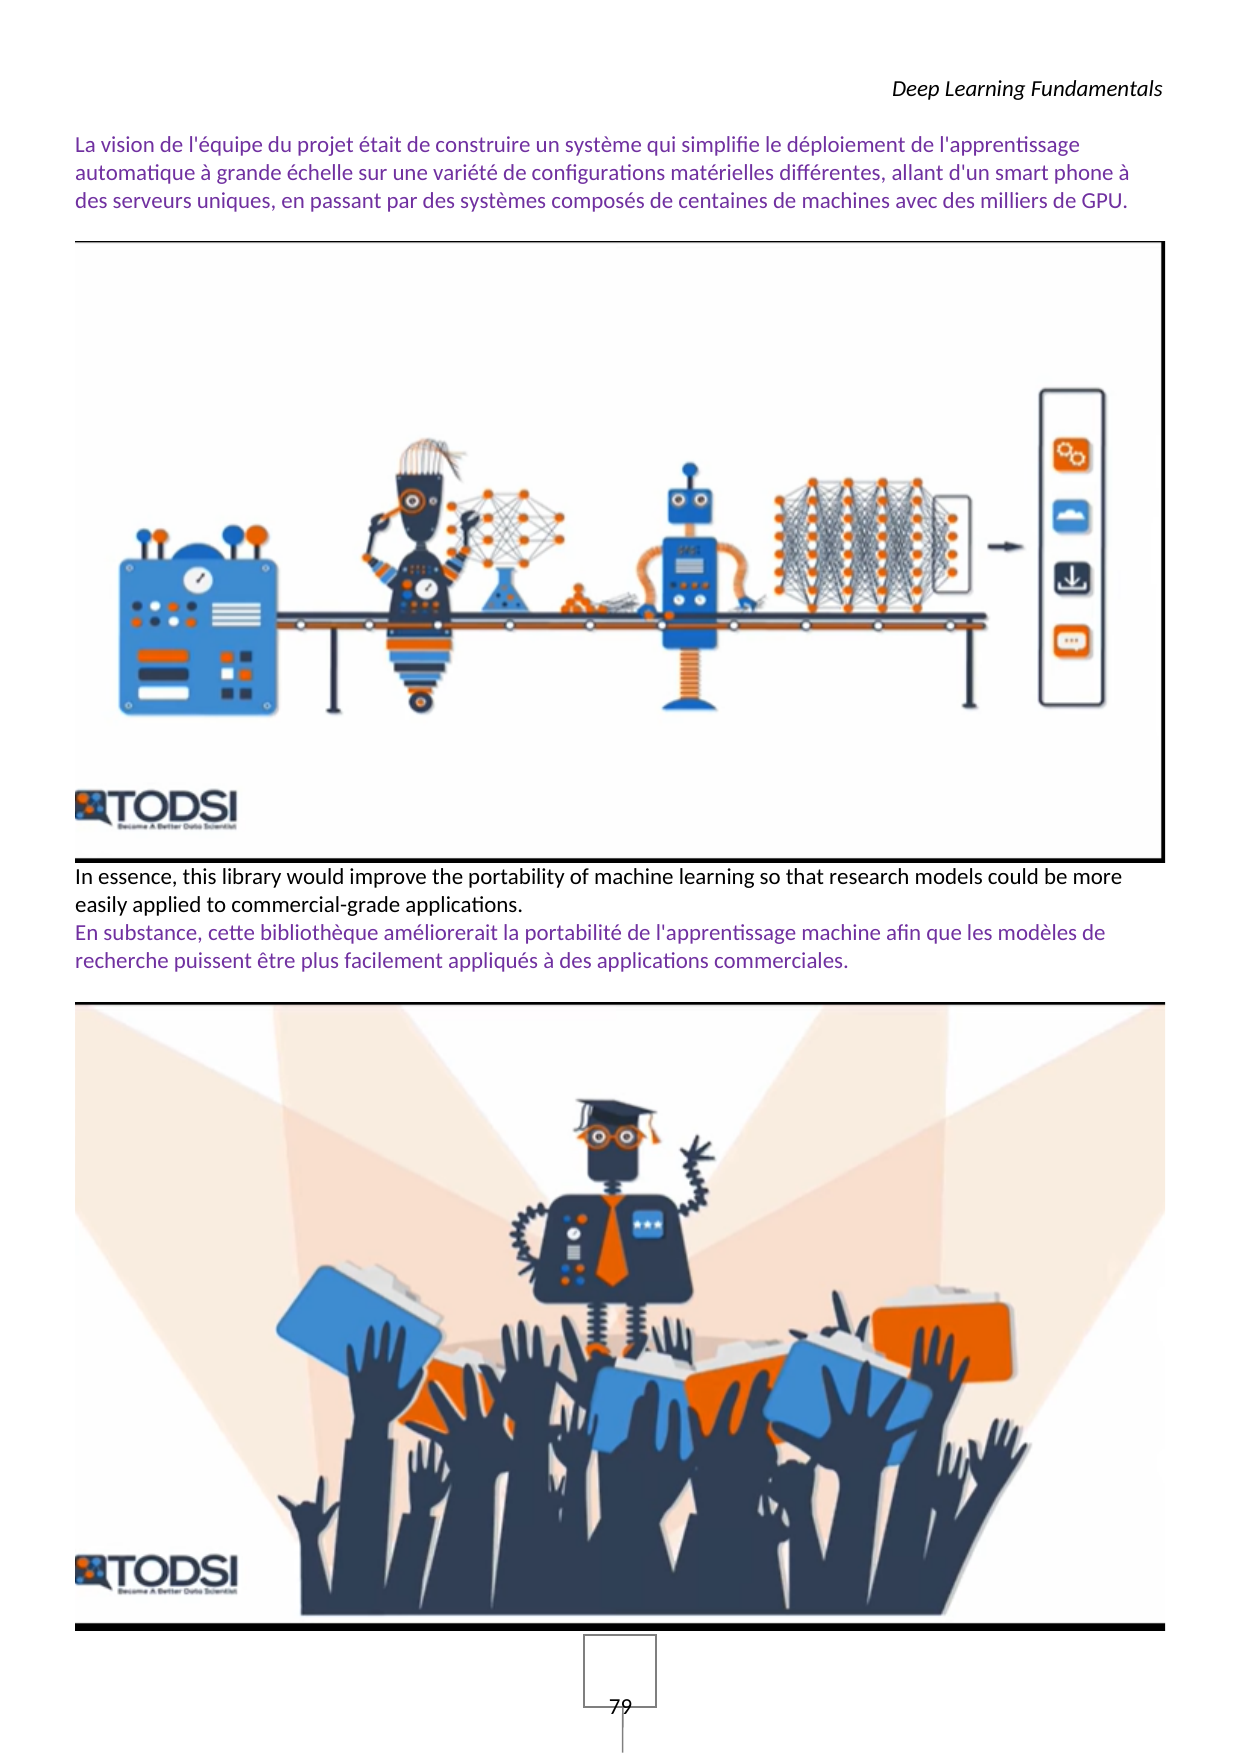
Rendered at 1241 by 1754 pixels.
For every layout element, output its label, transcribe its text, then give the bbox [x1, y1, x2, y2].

picture [75, 241, 1166, 863]
text En substance, cette bibliothèque améliorerait la portabilité de l'apprentissage machine afin que les modèles de recherche puissent être plus facilement appliqués à des applications commerciales. [75, 918, 1165, 974]
picture [75, 1002, 1166, 1631]
text La vision de l'équipe du projet était de construire un système qui simplifie le déploiement de l'apprentissage automatique à grande échelle sur une variété de configurations matérielles différentes, allant d'un smart phone à des serveurs uniques, en passant par des systèmes composés de centaines de machines avec des milliers de GPU. [75, 130, 1165, 214]
text In essence, this library would improve the portability of machine learning so that research models could be more easily applied to commercial-grade applications. [75, 863, 1165, 918]
